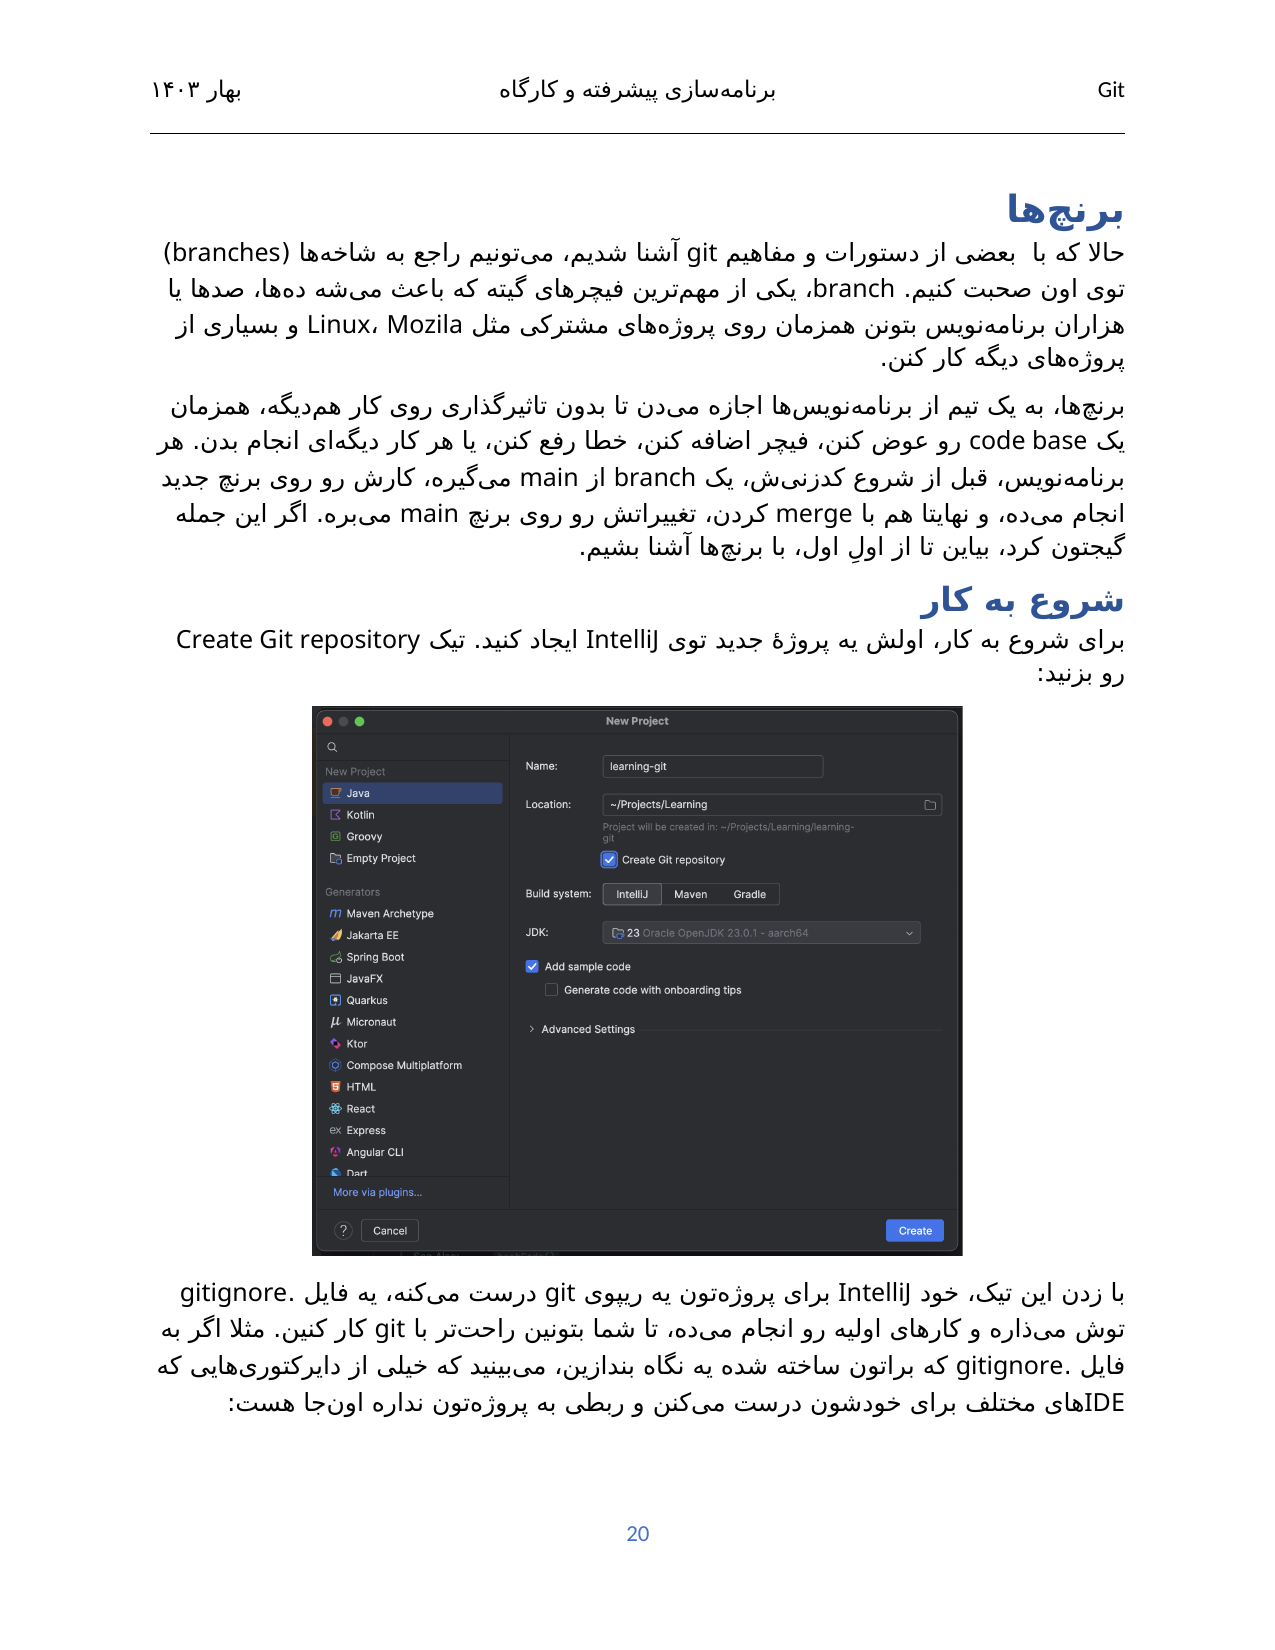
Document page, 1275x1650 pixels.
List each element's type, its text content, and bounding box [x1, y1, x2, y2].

text حالا که با بعضی از دستورات و مفاهیم git آشنا شدیم، می‌تونیم راجع به شاخه‌ها (branches) توی اون صحبت کنیم. branch، یکی از مهم‌ترین فیچرهای گیته که باعث می‌شه ده‌ها، صدها یا هزاران برنامه‌نویس بتونن همزمان روی پروژه‌های مشترکی مثل Linux، Mozila و بسیاری از پروژه‌های دیگه کار کنن. [150, 234, 1125, 372]
text با زدن این تیک، خود IntelliJ برای پروژه‌تون یه ریپوی git درست می‌کنه، یه فایل .gitignore توش می‌ذاره و کارهای اولیه رو انجام می‌ده، تا شما بتونین راحت‌تر با git کار کنین. مثلا اگر به فایل .gitignore که براتون ساخته شده یه نگاه بندازین، می‌بینید که خیلی از دایرکتوری‌هایی که IDEهای مختلف برای خودشون درست می‌کنن و ربطی به پروژه‌تون نداره اون‌جا هست: [150, 1275, 1125, 1418]
picture [312, 706, 963, 1256]
text برای شروع به کار، اولش یه پروژهٔ جدید توی IntelliJ ایجاد کنید. تیک Create Git repository رو بزنید: [150, 622, 1125, 687]
text شروع به کار [150, 580, 1125, 619]
text برنچ‌ها، به یک تیم از برنامه‌نویس‌ها اجازه می‌دن تا بدون تاثیرگذاری روی کار هم‌دیگه، همزمان یک code base رو عوض کنن، فیچر اضافه کنن، خطا رفع کنن، یا هر کار دیگه‌ای انجام بدن. هر برنامه‌نویس، قبل از شروع کدزنی‌ش، یک branch از main می‌گیره، کارش رو روی برنچ جدید انجام می‌ده، و نهایتا هم با merge کردن، تغییراتش رو روی برنچ main می‌بره. اگر این جمله گیجتون کرد، بیاین تا از اولِ اول، با برنچ‌ها آشنا بشیم. [150, 391, 1125, 561]
text برنچ‌ها [150, 187, 1125, 231]
